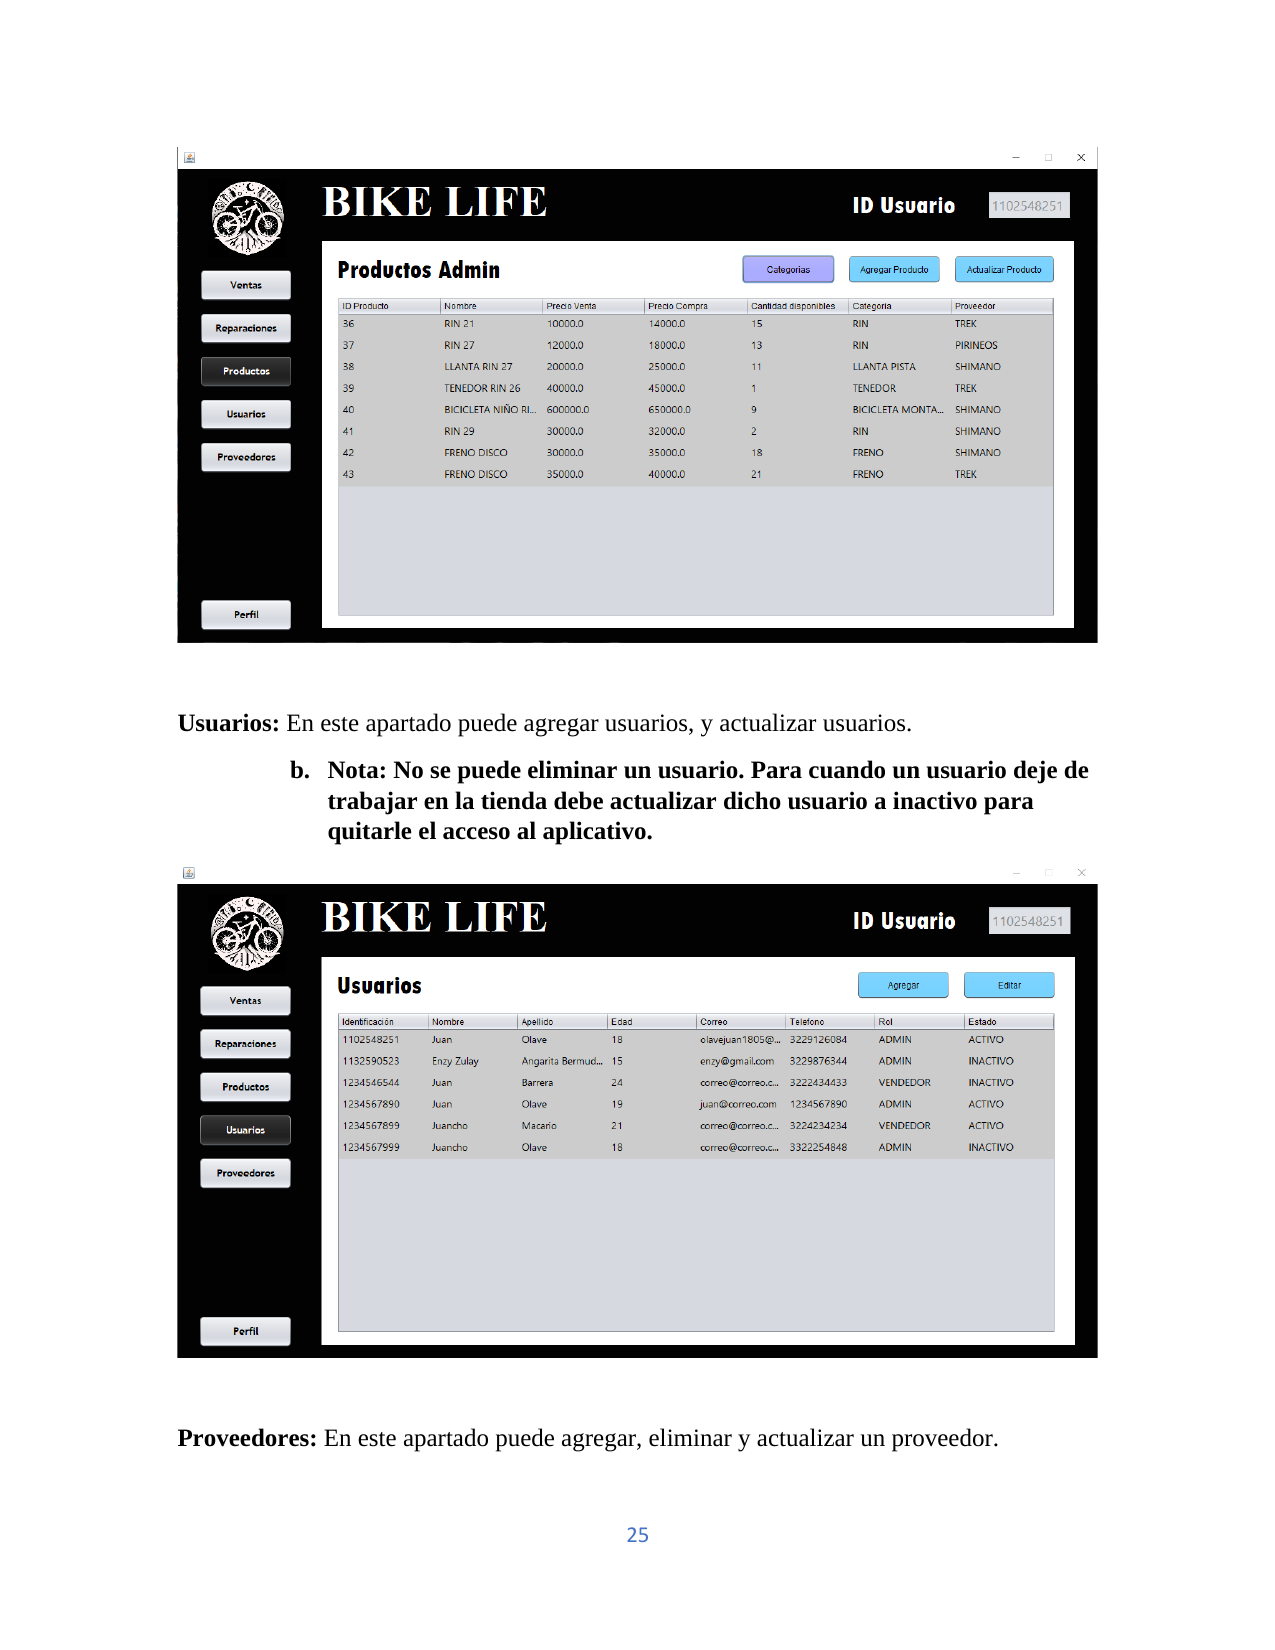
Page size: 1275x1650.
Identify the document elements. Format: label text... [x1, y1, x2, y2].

picture [177, 863, 1098, 1358]
text Proveedores: En este apartado puede agregar, eliminar y actualizar un proveedor. [177, 1423, 1098, 1452]
picture [177, 147, 1098, 643]
text Usuarios: En este apartado puede agregar usuarios, y actualizar usuarios. [177, 708, 1098, 737]
list Nota: No se puede eliminar un usuario. Para cuando un usuario deje de trabajar en la tienda debe actualizar dicho usuario a inactivo para quitarle el acceso al aplicativo. [290, 756, 1098, 845]
